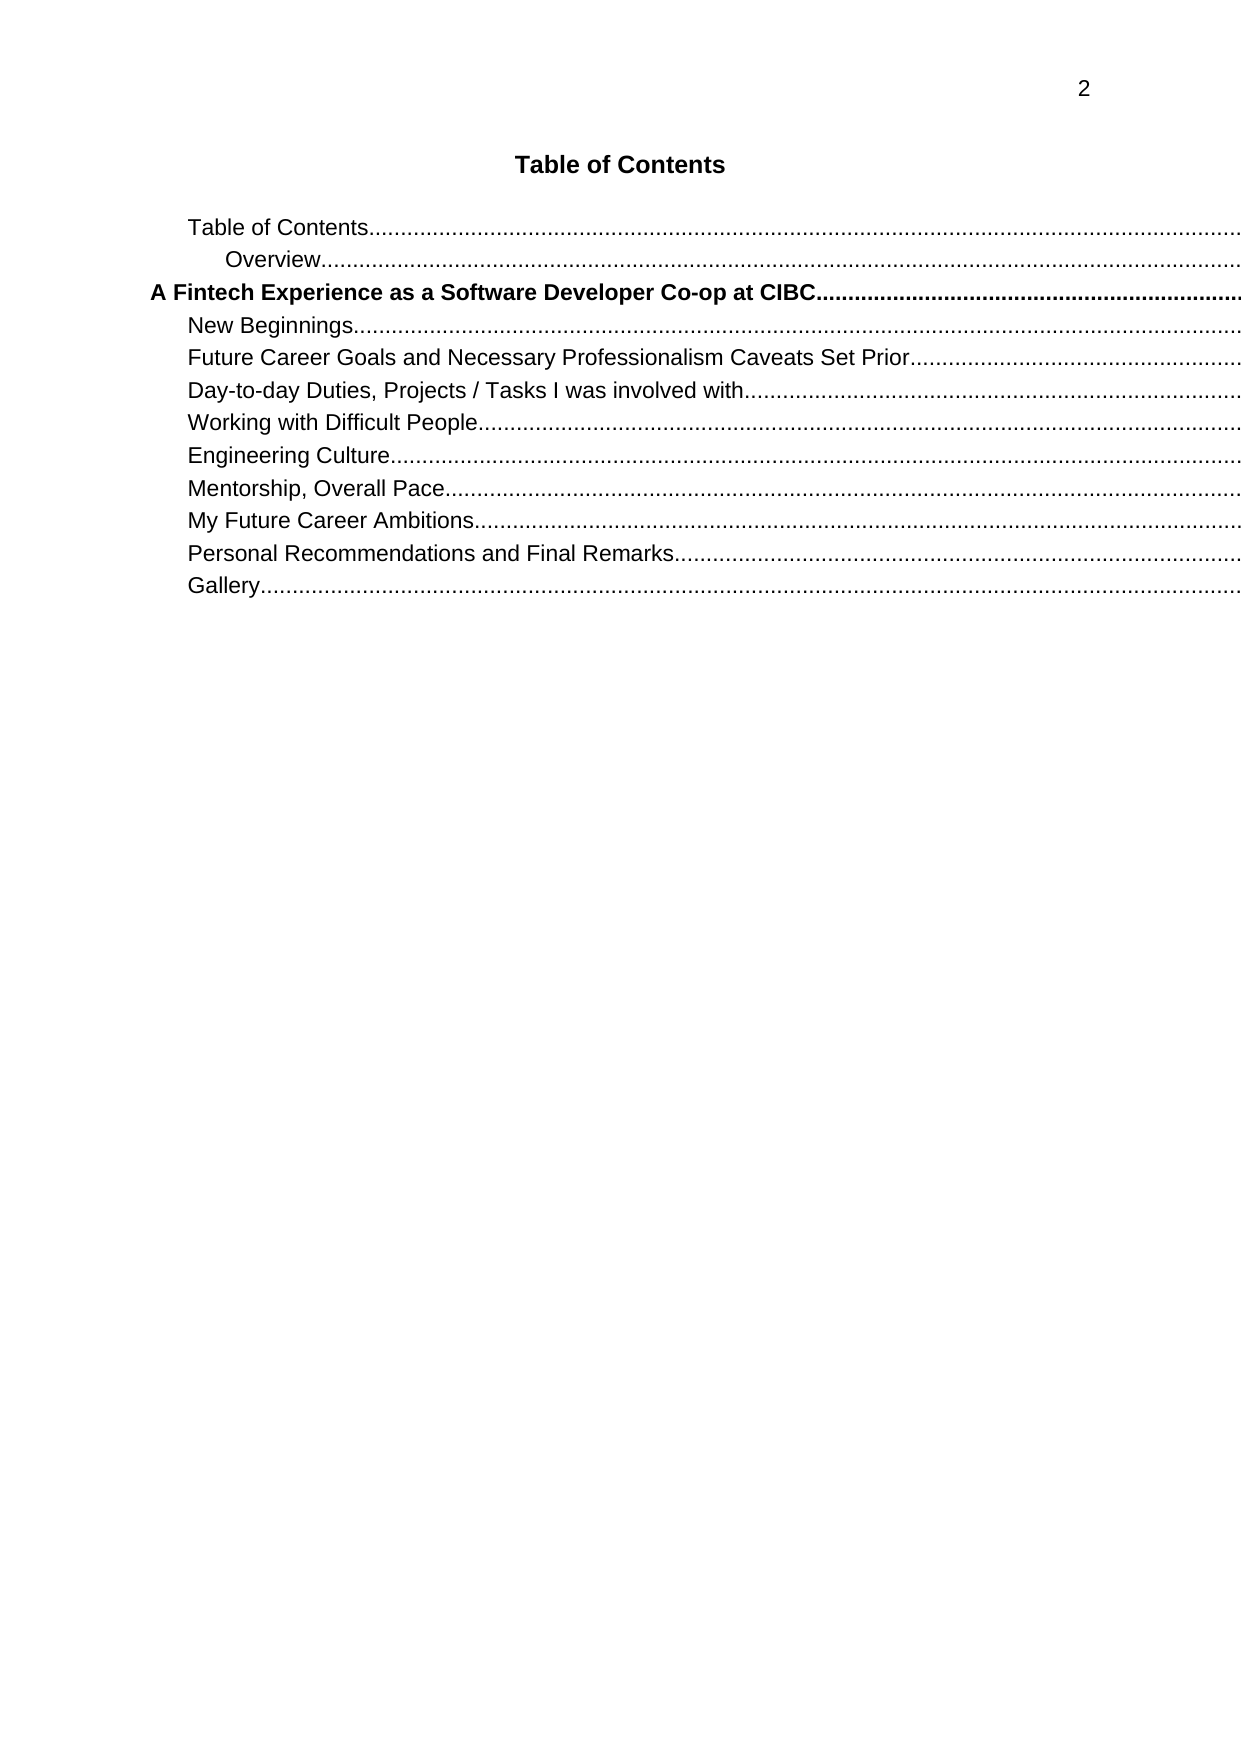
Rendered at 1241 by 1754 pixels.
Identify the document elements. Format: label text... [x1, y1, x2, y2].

subtitle Table of Contents [150, 150, 1090, 179]
